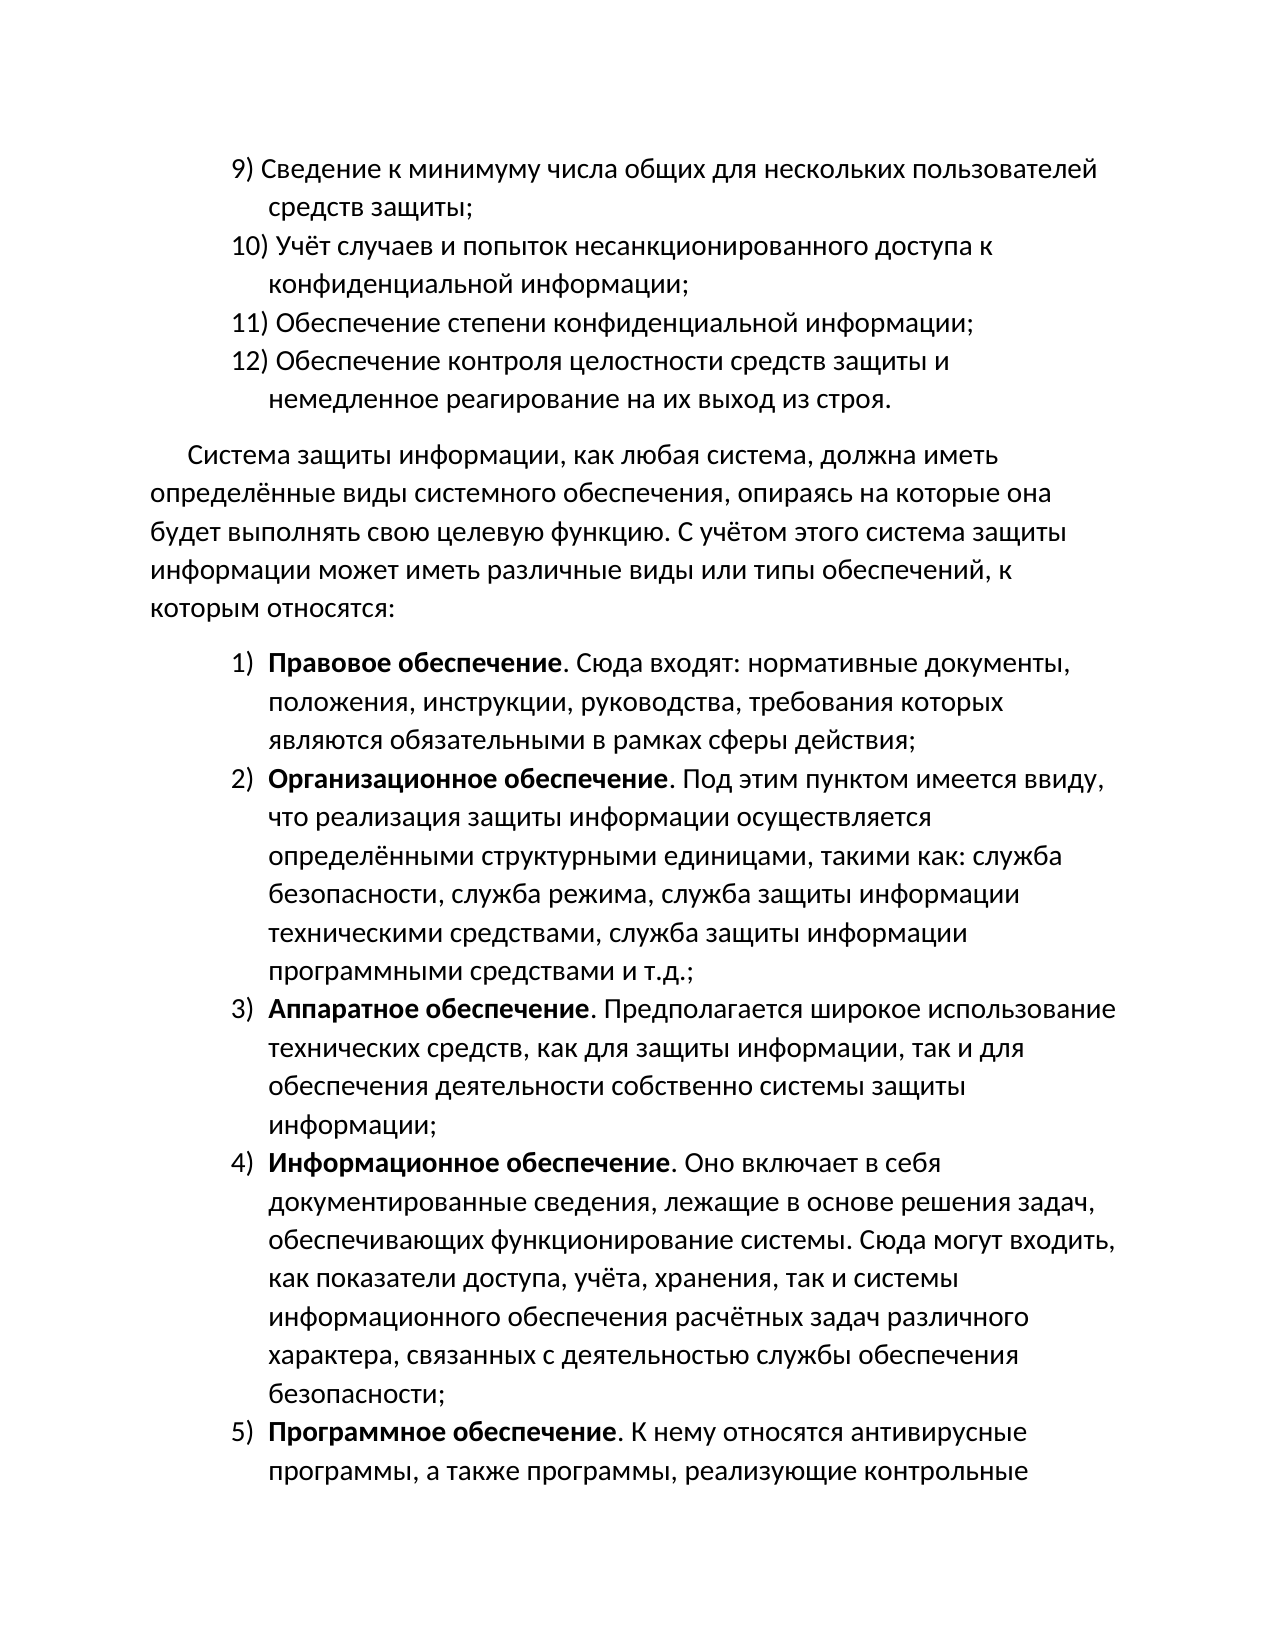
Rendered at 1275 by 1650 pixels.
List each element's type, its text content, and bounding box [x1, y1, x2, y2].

list Аппаратное обеспечение. Предполагается широкое использование технических средств, как для защиты информации, так и для обеспечения деятельности собственно системы защиты информации; [231, 991, 1125, 1141]
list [231, 1413, 1125, 1487]
list Сведение к минимуму числа общих для нескольких пользователей средств защиты; [231, 150, 1125, 224]
text Система защиты информации, как любая система, должна иметь определённые виды системного обеспечения, опираясь на которые она будет выполнять свою целевую функцию. С учётом этого система защиты информации может иметь различные виды или типы обеспечений, к которым относятся: [150, 436, 1125, 625]
list Организационное обеспечение. Под этим пунктом имеется ввиду, что реализация защиты информации осуществляется определёнными структурными единицами, такими как: служба безопасности, служба режима, служба защиты информации техническими средствами, служба защиты информации программными средствами и т.д.; [231, 760, 1125, 988]
list Обеспечение степени конфиденциальной информации; [231, 304, 1125, 339]
list Правовое обеспечение. Сюда входят: нормативные документы, положения, инструкции, руководства, требования которых являются обязательными в рамках сферы действия; [231, 644, 1125, 757]
list Учёт случаев и попыток несанкционированного доступа к конфиденциальной информации; [231, 227, 1125, 301]
list Обеспечение контроля целостности средств защиты и немедленное реагирование на их выход из строя. [231, 342, 1125, 416]
list Информационное обеспечение. Оно включает в себя документированные сведения, лежащие в основе решения задач, обеспечивающих функционирование системы. Сюда могут входить, как показатели доступа, учёта, хранения, так и системы информационного обеспечения расчётных задач различного характера, связанных с деятельностью службы обеспечения безопасности; [231, 1144, 1125, 1411]
